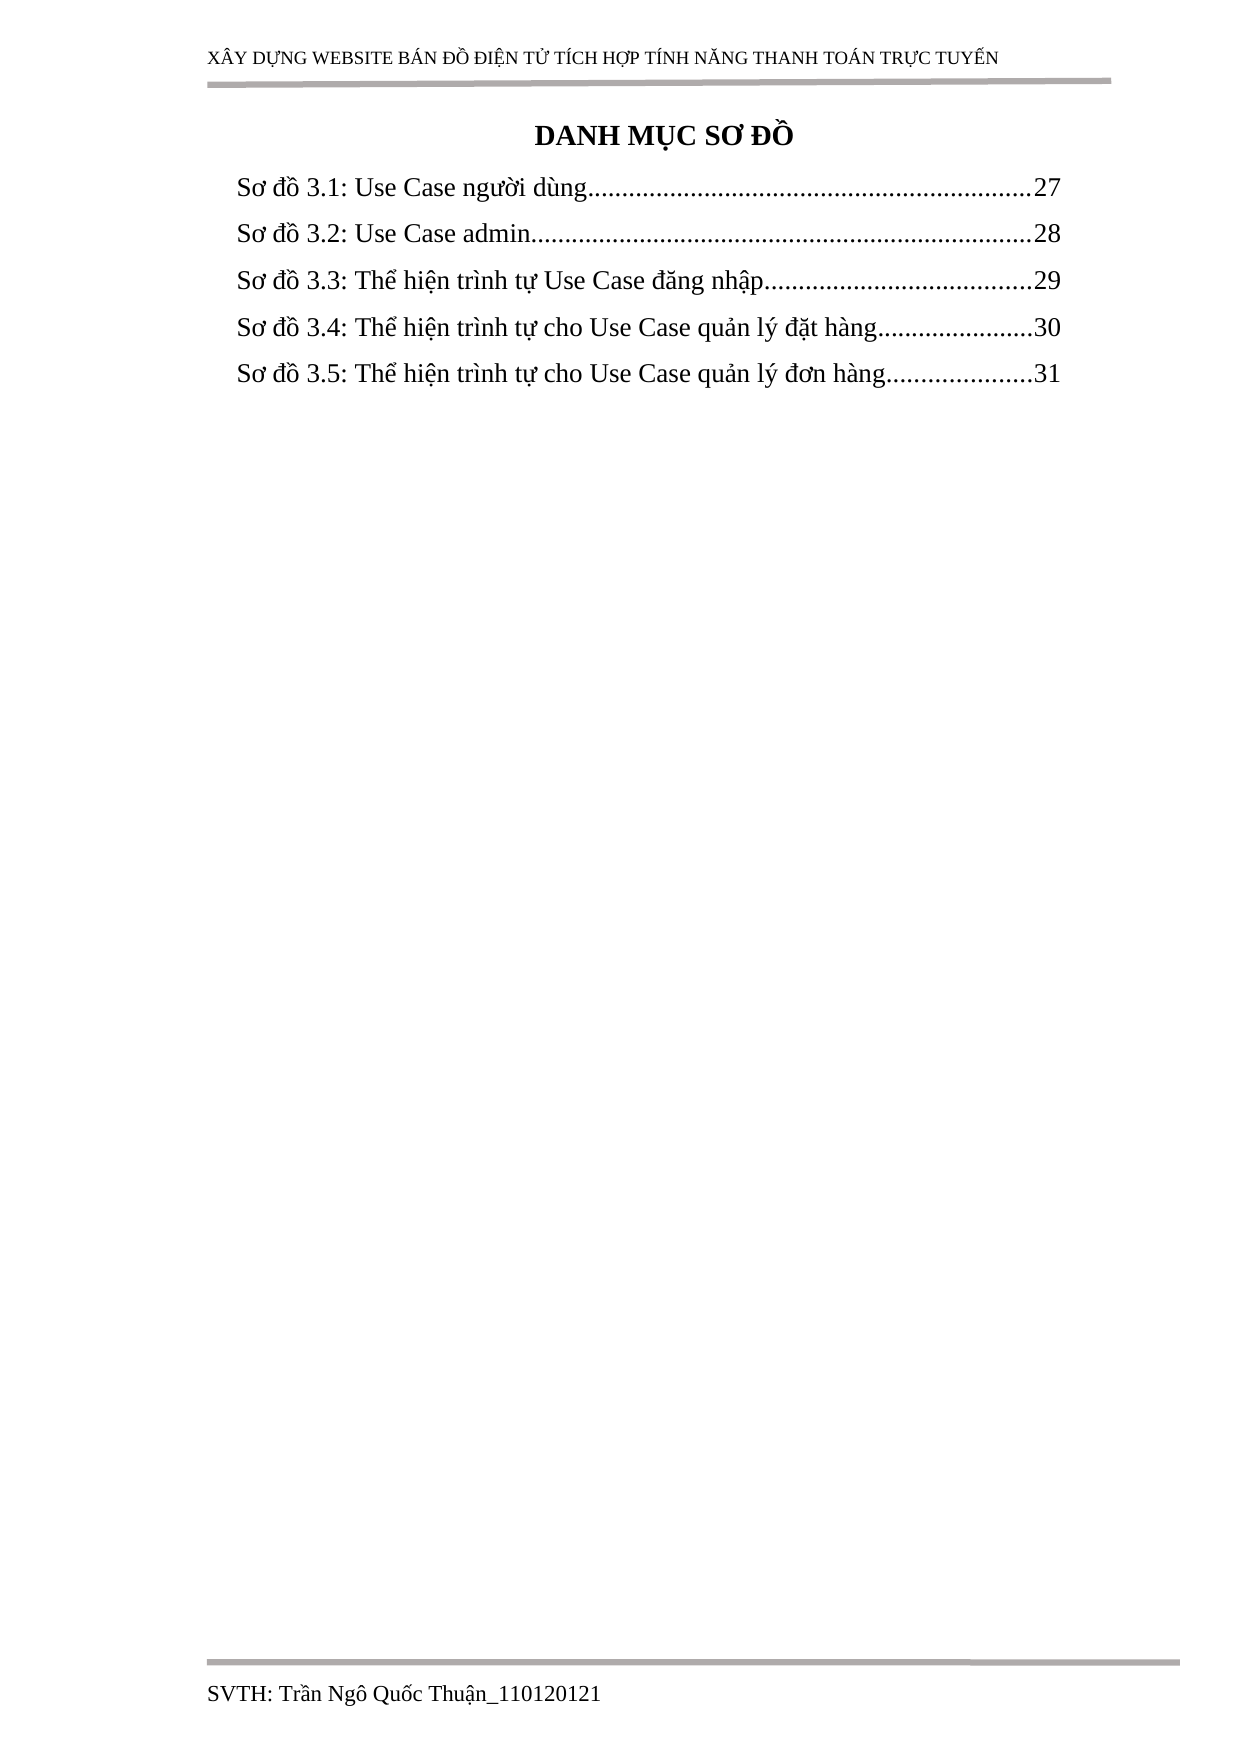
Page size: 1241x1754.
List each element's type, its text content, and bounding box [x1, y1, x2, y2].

text Sơ đồ 3.5: Thể hiện trình tự cho Use Case quản lý đơn hàng 31 [207, 358, 1122, 389]
text DANH MỤC SƠ ĐỒ [207, 118, 1122, 152]
text Sơ đồ 3.2: Use Case admin 28 [207, 218, 1122, 249]
text Sơ đồ 3.4: Thể hiện trình tự cho Use Case quản lý đặt hàng 30 [207, 311, 1122, 342]
text Sơ đồ 3.3: Thể hiện trình tự Use Case đăng nhập 29 [207, 264, 1122, 295]
